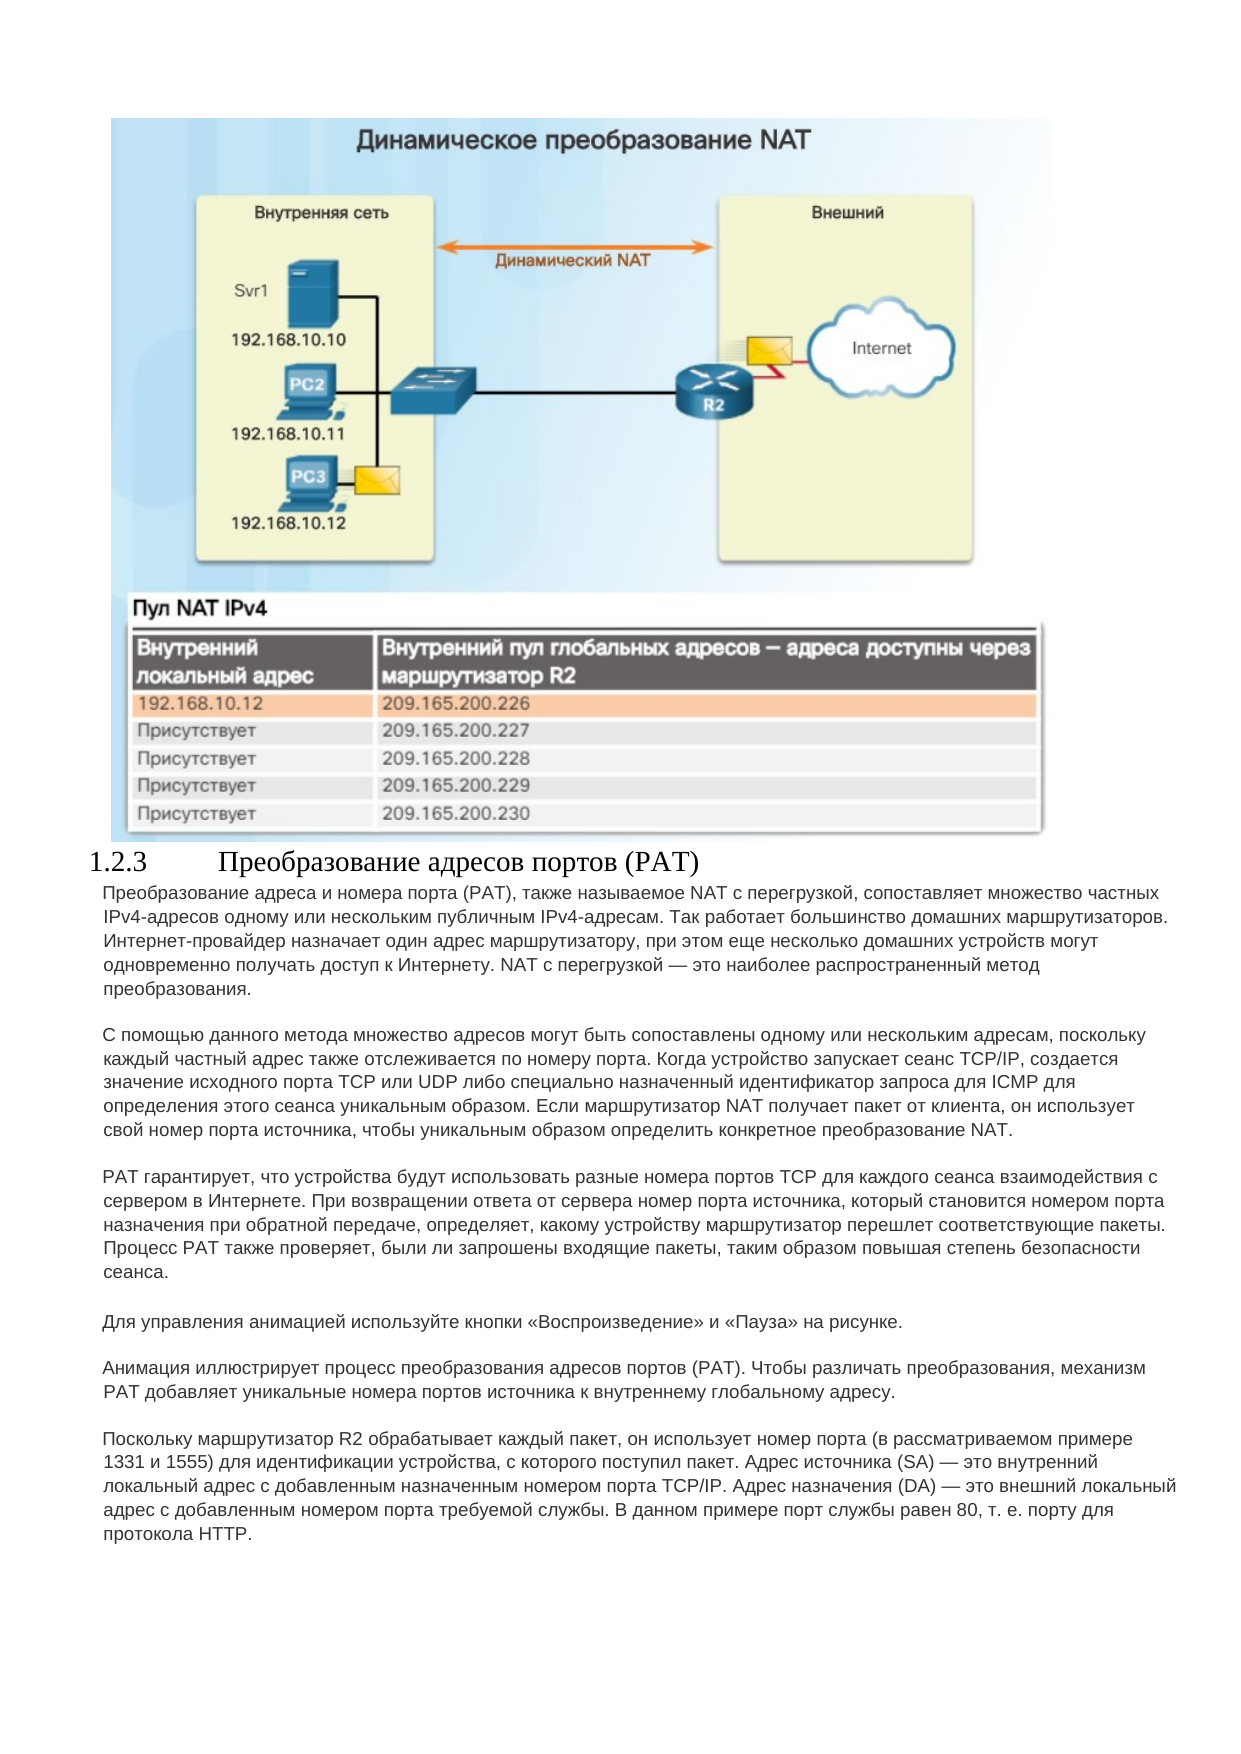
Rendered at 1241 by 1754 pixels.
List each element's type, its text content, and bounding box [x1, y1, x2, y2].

text PAT гарантирует, что устройства будут использовать разные номера портов TCP для каждого сеанса взаимодействия с сервером в Интернете. При возвращении ответа от сервера номер порта источника, который становится номером порта назначения при обратной передаче, определяет, какому устройству маршрутизатор перешлет соответствующие пакеты. Процесс PAT также проверяет, были ли запрошены входящие пакеты, таким образом повышая степень безопасности сеанса. [102, 1166, 1180, 1283]
text Для управления анимацией используйте кнопки «Воспроизведение» и «Пауза» на рисунке. [102, 1311, 1180, 1332]
subtitle 1.2.3 Преобразование адресов портов (РАТ) [89, 844, 1181, 877]
text Поскольку маршрутизатор R2 обрабатывает каждый пакет, он использует номер порта (в рассматриваемом примере 1331 и 1555) для идентификации устройства, с которого поступил пакет. Адрес источника (SA) — это внутренний локальный адрес с добавленным назначенным номером порта TCP/IP. Адрес назначения (DA) — это внешний локальный адрес с добавленным номером порта требуемой службы. В данном примере порт службы равен 80, т. е. порту для протокола HTTP. [102, 1427, 1180, 1544]
text Преобразование адреса и номера порта (PAT), также называемое NAT с перегрузкой, сопоставляет множество частных IPv4-адресов одному или нескольким публичным IPv4-адресам. Так работает большинство домашних маршрутизаторов. Интернет-провайдер назначает один адрес маршрутизатору, при этом еще несколько домашних устройств могут одновременно получать доступ к Интернету. NAT с перегрузкой — это наиболее распространенный метод преобразования. [102, 882, 1180, 999]
text Анимация иллюстрирует процесс преобразования адресов портов (PAT). Чтобы различать преобразования, механизм PAT добавляет уникальные номера портов источника к внутреннему глобальному адресу. [102, 1357, 1180, 1403]
picture [111, 118, 1052, 842]
text С помощью данного метода множество адресов могут быть сопоставлены одному или нескольким адресам, поскольку каждый частный адрес также отслеживается по номеру порта. Когда устройство запускает сеанс TCP/IP, создается значение исходного порта TCP или UDP либо специально назначенный идентификатор запроса для ICMP для определения этого сеанса уникальным образом. Если маршрутизатор NAT получает пакет от клиента, он использует свой номер порта источника, чтобы уникальным образом определить конкретное преобразование NAT. [102, 1024, 1180, 1141]
